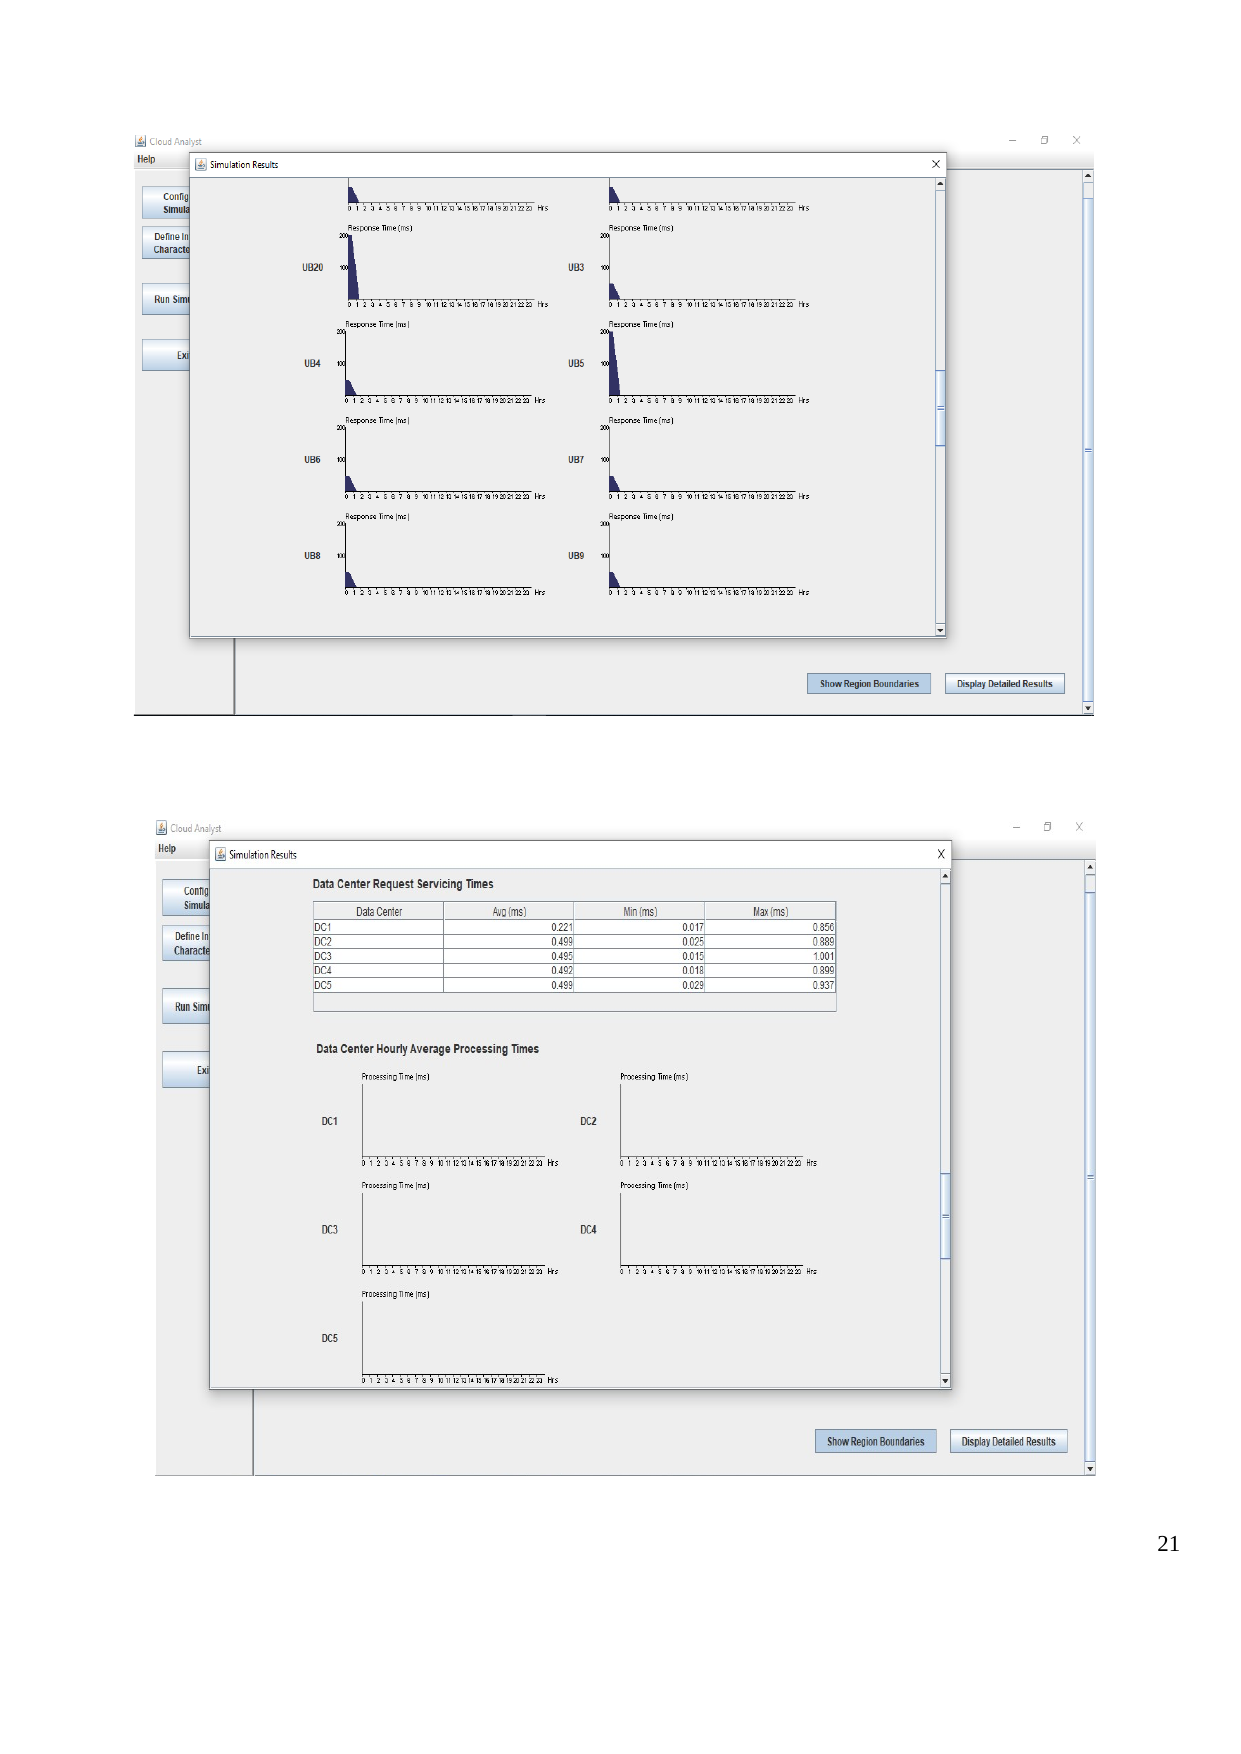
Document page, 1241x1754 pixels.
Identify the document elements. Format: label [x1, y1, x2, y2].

picture [133, 135, 1094, 716]
picture [154, 820, 1096, 1476]
